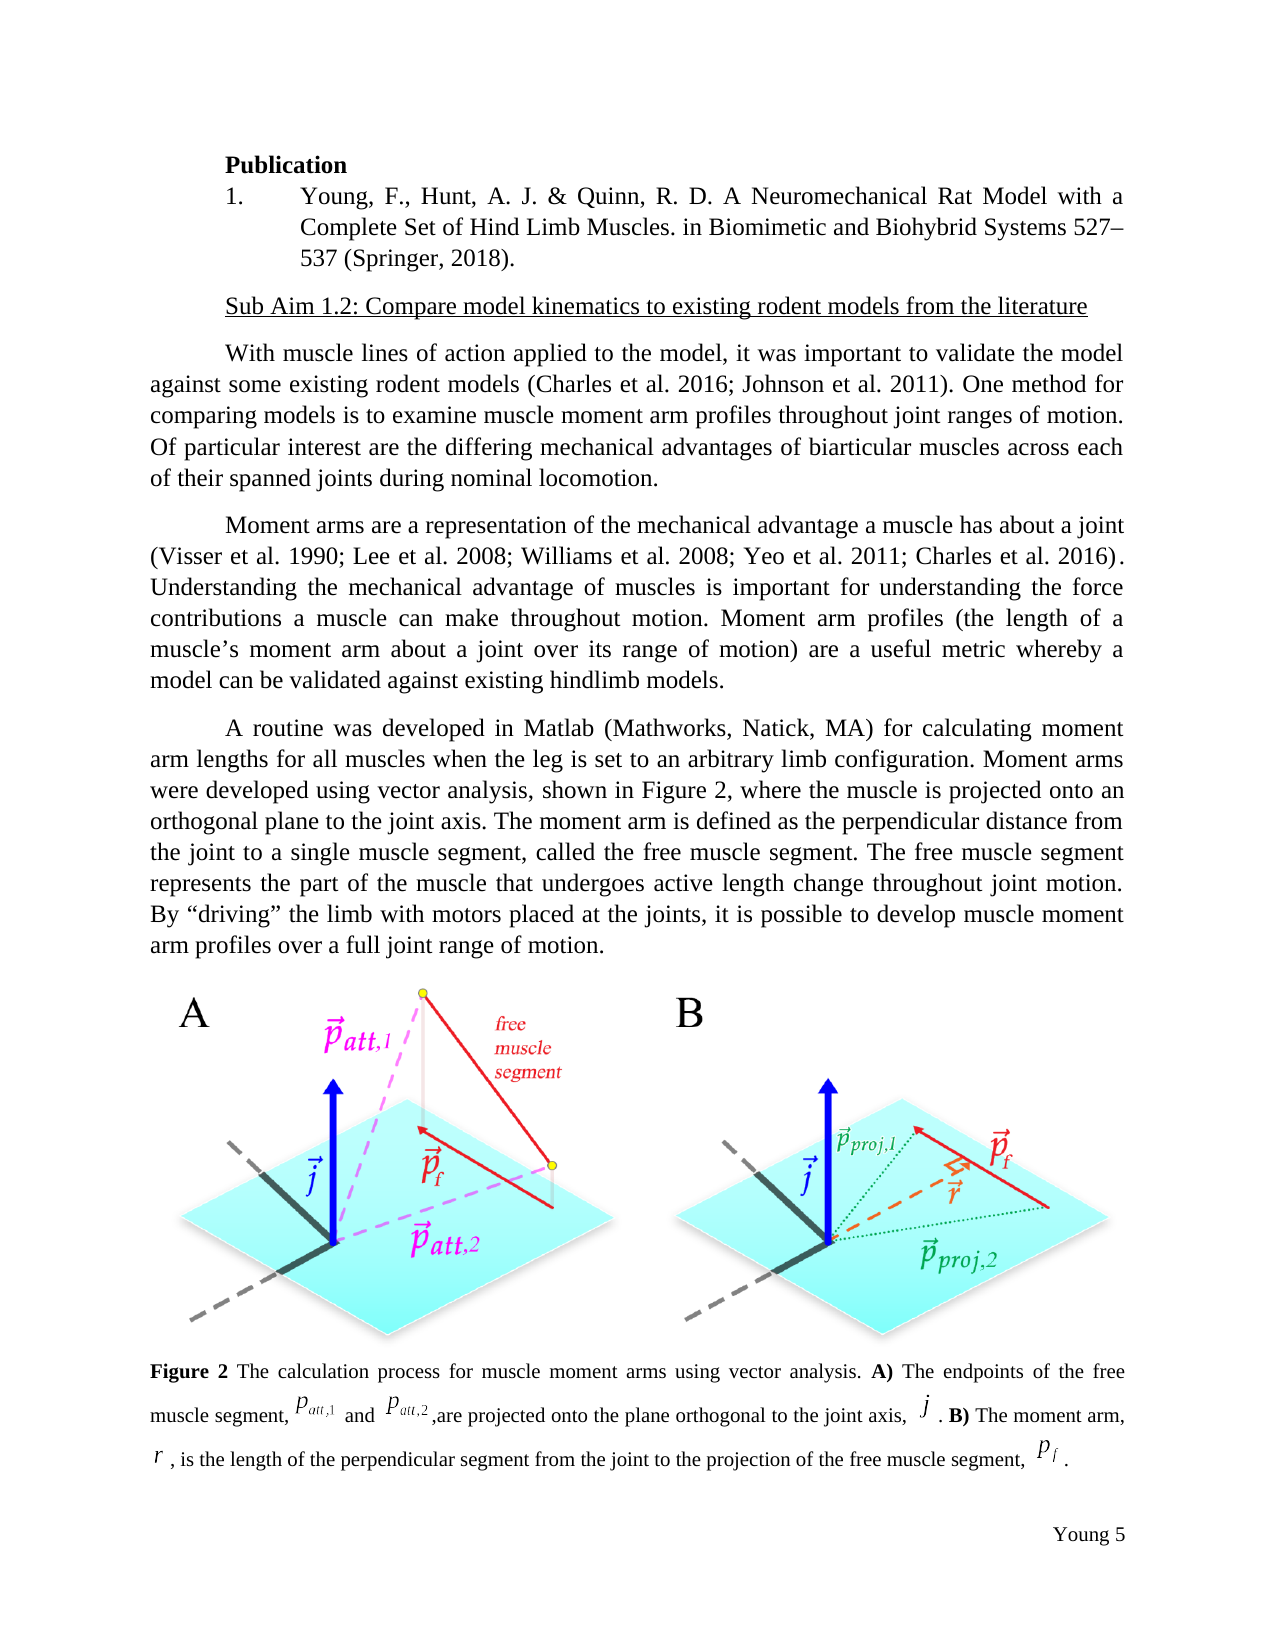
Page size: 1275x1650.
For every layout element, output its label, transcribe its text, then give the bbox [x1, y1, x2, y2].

list Young, F., Hunt, A. J. & Quinn, R. D. A Neuromechanical Rat Model with a Complete Set of Hind Limb Muscles. in Biomimetic and Biohybrid Systems 527–537 (Springer, 2018). [225, 181, 1125, 272]
subtitle Publication [150, 150, 1125, 179]
subtitle Sub Aim 1.2: Compare model kinematics to existing rodent models from the literature [150, 291, 1125, 319]
picture [150, 979, 1126, 1354]
text With muscle lines of action applied to the model, it was important to validate the model against some existing rodent models (Charles et al. 2016; Johnson et al. 2011). One method for comparing models is to examine muscle moment arm profiles throughout joint ranges of motion. Of particular interest are the differing mechanical advantages of biarticular muscles across each of their spanned joints during nominal locomotion. [150, 338, 1125, 491]
text Moment arms are a representation of the mechanical advantage a muscle has about a joint (Visser et al. 1990; Lee et al. 2008; Williams et al. 2008; Yeo et al. 2011; Charles et al. 2016). Understanding the mechanical advantage of muscles is important for understanding the force contributions a muscle can make throughout motion. Moment arm profiles (the length of a muscle’s moment arm about a joint over its range of motion) are a useful metric whereby a model can be validated against existing hindlimb models. [150, 510, 1125, 694]
